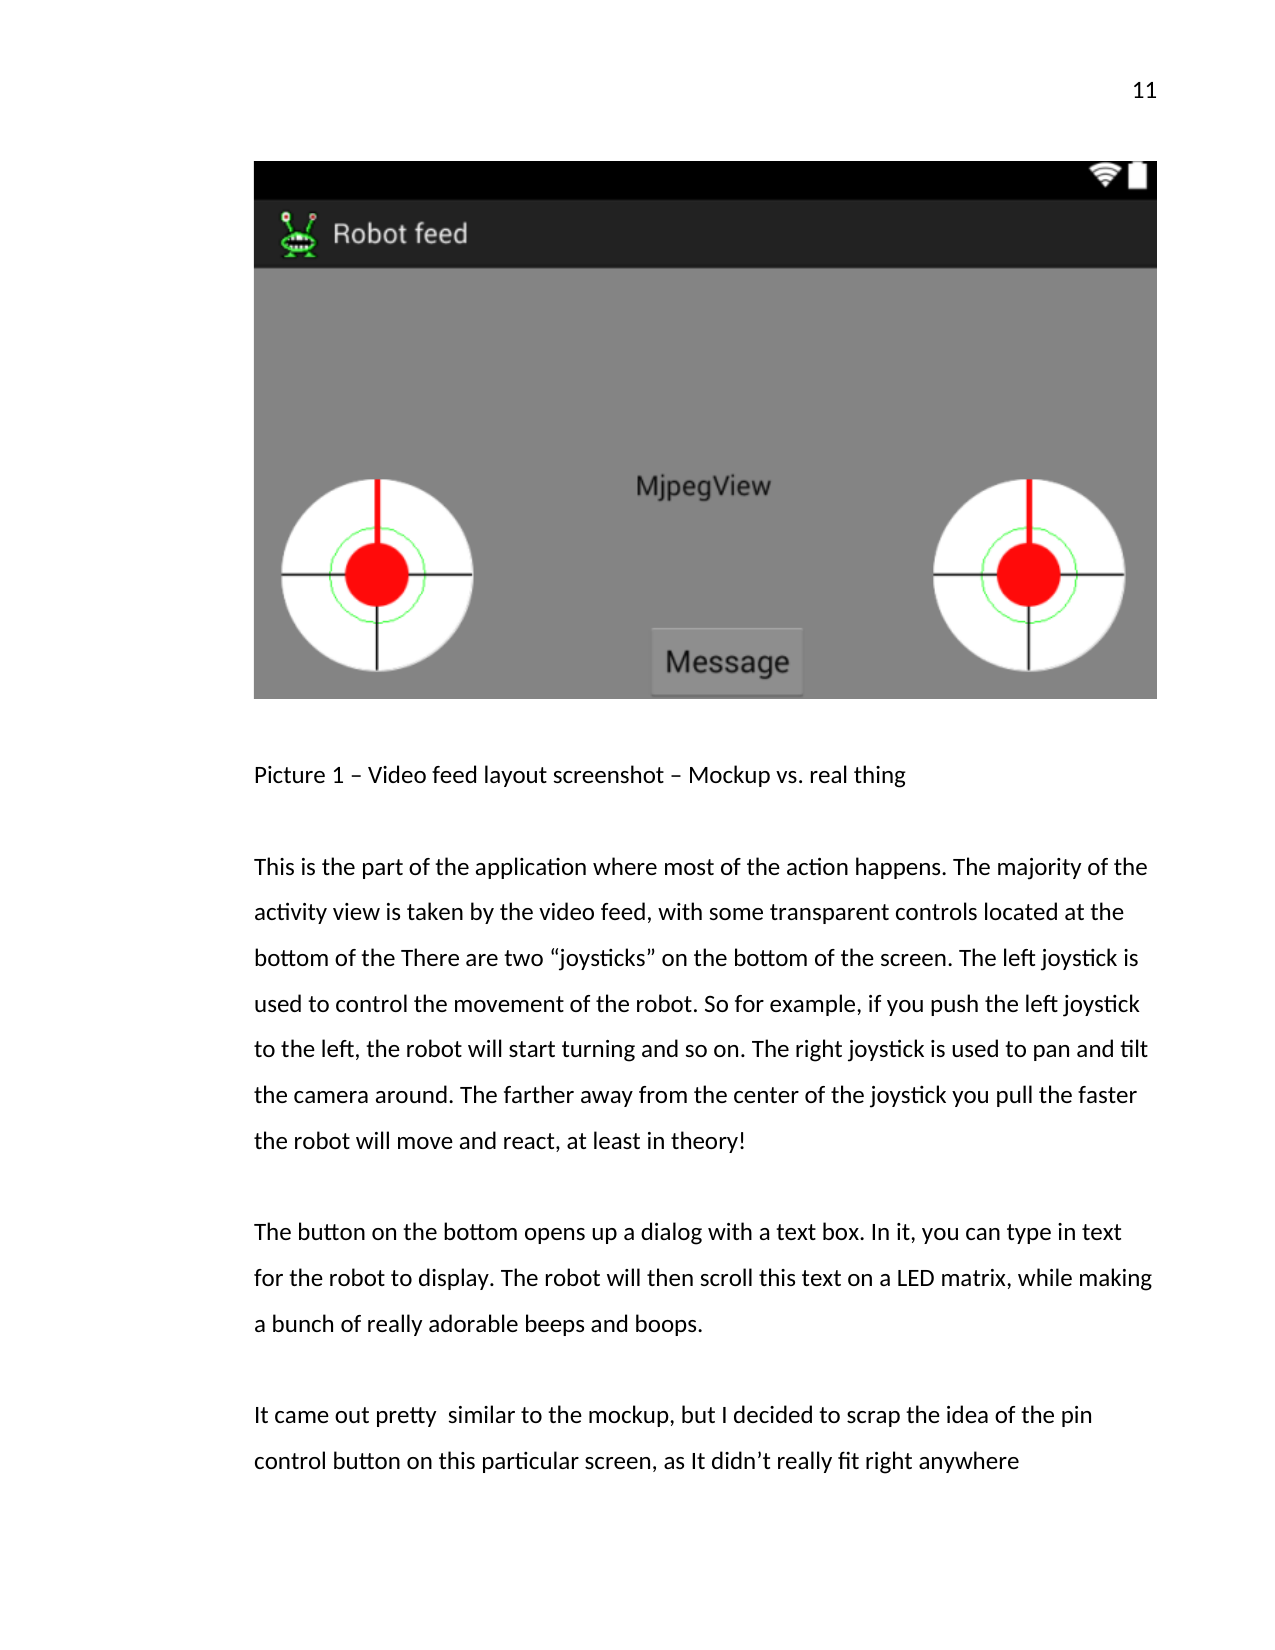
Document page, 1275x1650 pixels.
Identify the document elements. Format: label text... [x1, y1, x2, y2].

text This is the part of the application where most of the action happens. The majority of the activity view is taken by the video feed, with some transparent controls located at the bottom of the There are two “joysticks” on the bottom of the screen. The left joystick is used to control the movement of the robot. So for example, if you push the left joystick to the left, the robot will start turning and so on. The right joystick is used to pan and tilt the camera around. The farther away from the center of the joystick you pull the faster the robot will move and react, at least in theory! [254, 851, 1157, 1156]
text Picture 1 – Video feed layout screenshot – Mockup vs. real thing [254, 759, 1157, 790]
text It came out pretty similar to the mockup, but I decided to scrap the idea of the pin control button on this particular screen, as It didn’t really fit right anywhere [254, 1399, 1157, 1476]
text The button on the bottom opens up a dialog with a text box. In it, you can type in text for the robot to display. The robot will then scroll this text on a LED matrix, while making a bunch of really adorable beeps and boops. [254, 1216, 1157, 1338]
picture [253, 161, 1157, 699]
